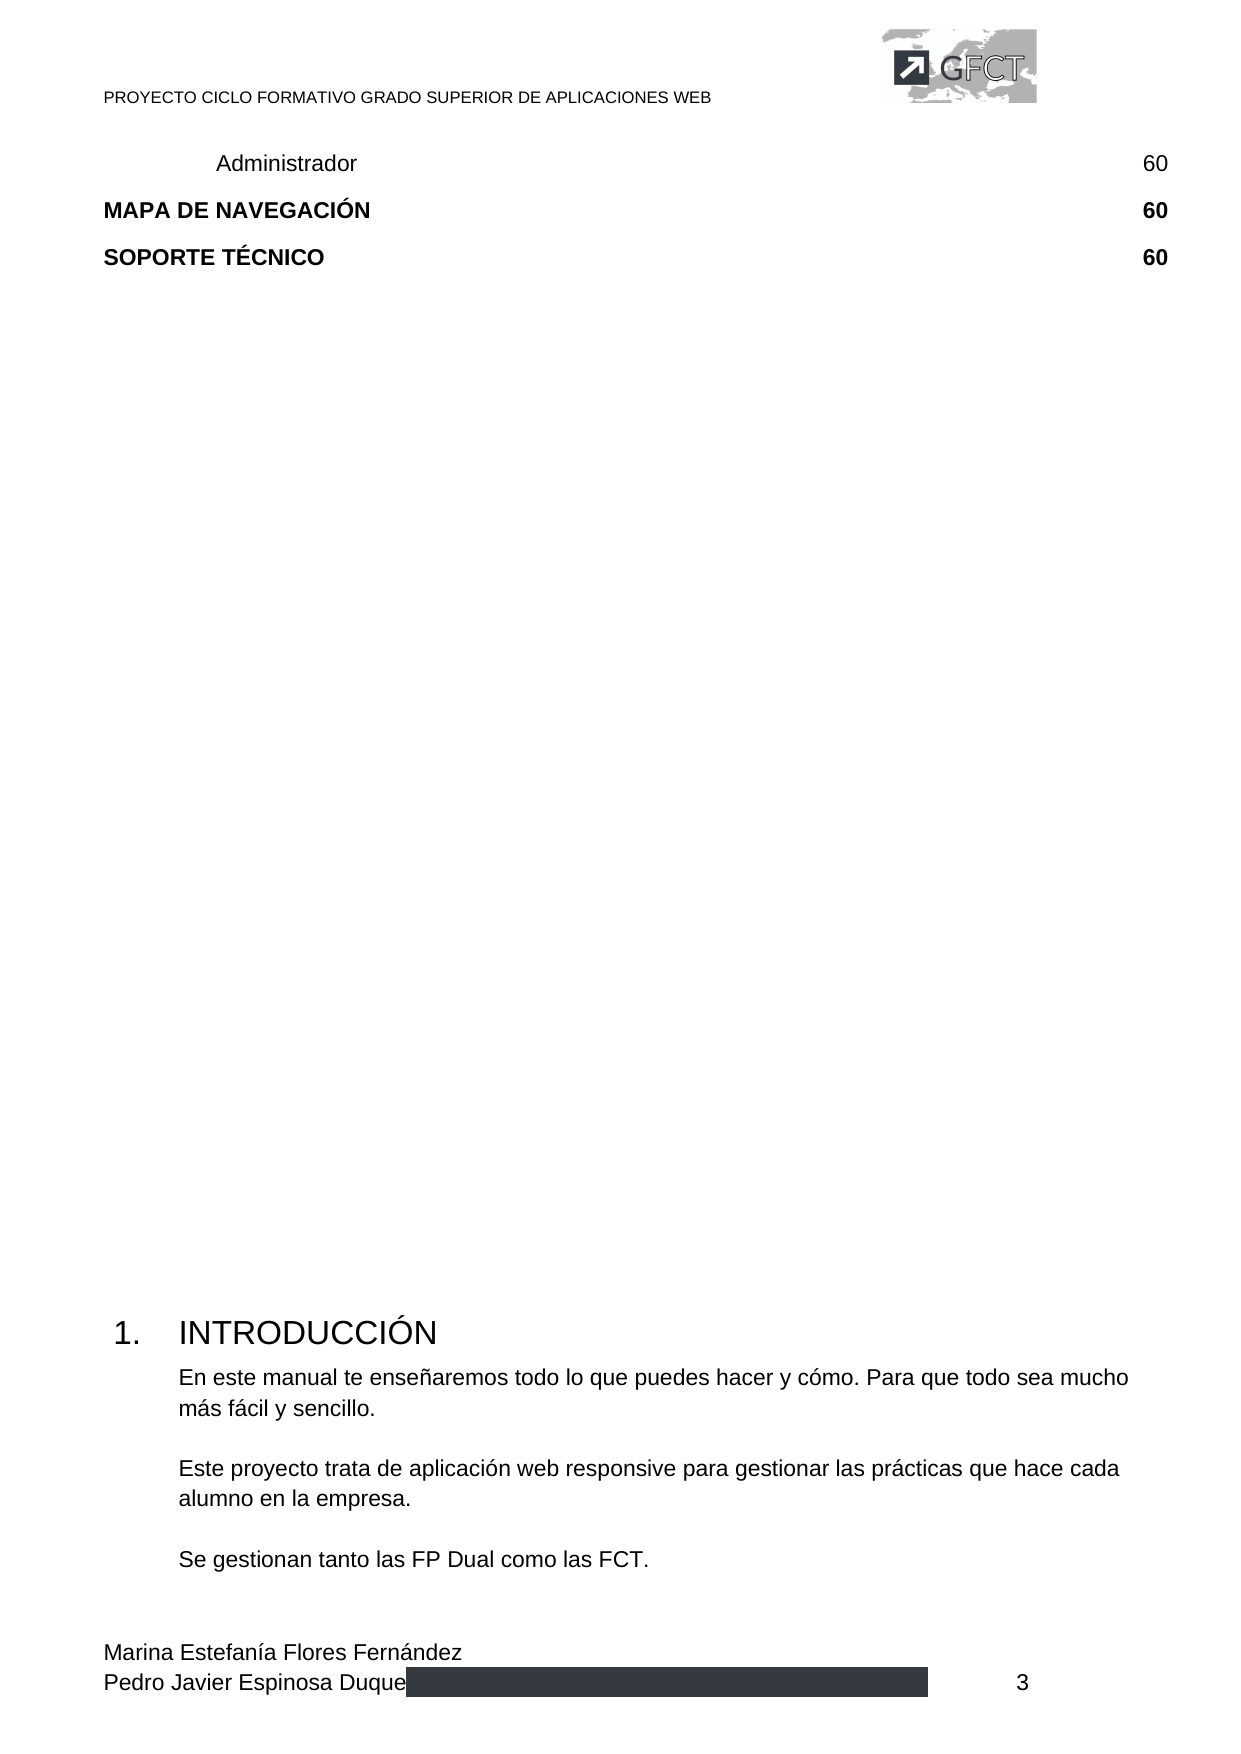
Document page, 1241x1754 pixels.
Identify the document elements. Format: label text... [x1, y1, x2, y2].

text En este manual te enseñaremos todo lo que puedes hacer y cómo. Para que todo sea mucho más fácil y sencillo. [178, 1364, 1168, 1421]
text Se gestionan tanto las FP Dual como las FCT. [178, 1546, 1168, 1572]
picture [881, 29, 1037, 103]
text Este proyecto trata de aplicación web responsive para gestionar las prácticas que hace cada alumno en la empresa. [178, 1455, 1168, 1512]
subtitle INTRODUCCIÓN [141, 1313, 1168, 1352]
